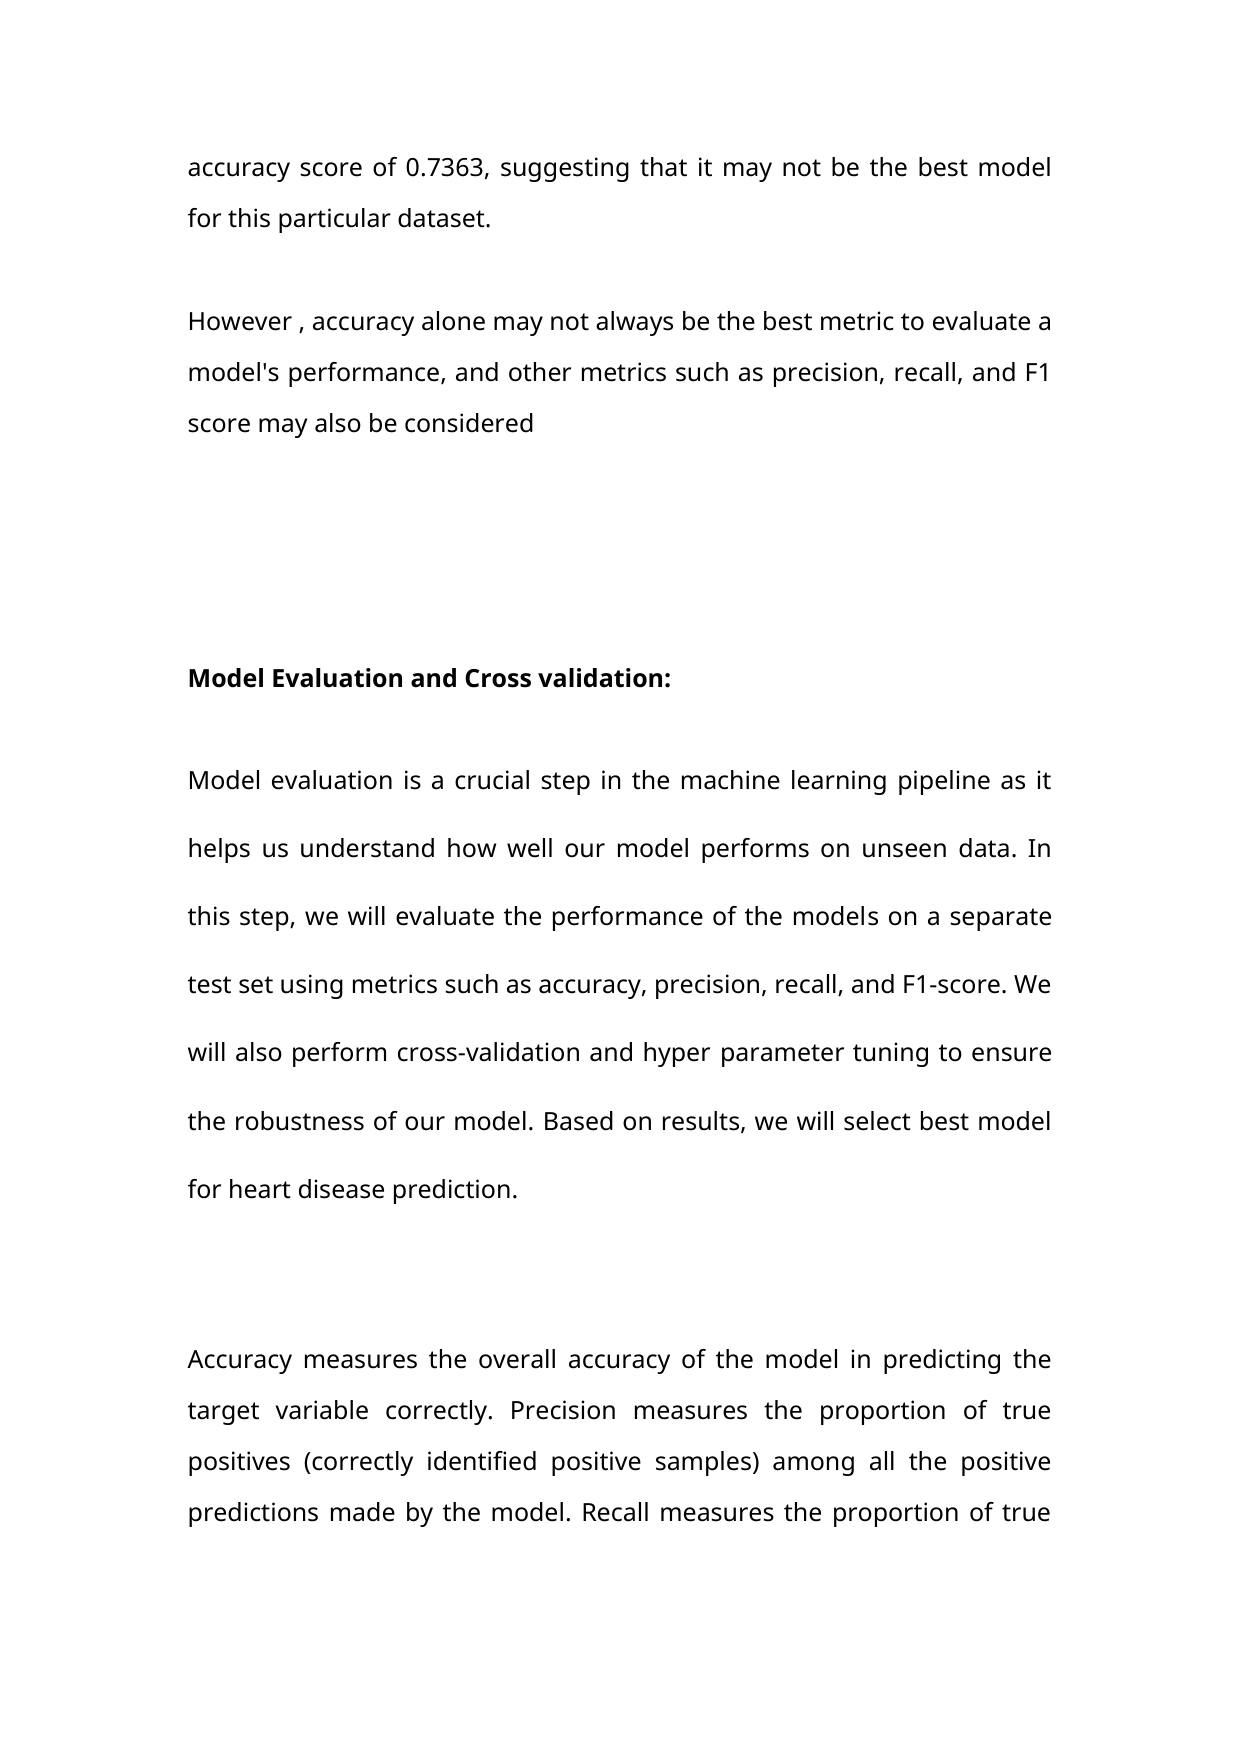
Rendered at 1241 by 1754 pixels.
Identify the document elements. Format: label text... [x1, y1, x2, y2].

list Model evaluation is a crucial step in the machine learning pipeline as it helps us understand how well our model performs on unseen data. In this step, we will evaluate the performance of the models on a separate test set using metrics such as accuracy, precision, recall, and F1-score. We will also perform cross-validation and hyper parameter tuning to ensure the robustness of our model. Based on results, we will select best model for heart disease prediction. [187, 762, 1053, 1205]
list However , accuracy alone may not always be the best metric to evaluate a model's performance, and other metrics such as precision, recall, and F1 score may also be considered [187, 303, 1053, 439]
list Model Evaluation and Cross validation: [187, 660, 1053, 694]
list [187, 1341, 1053, 1529]
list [187, 150, 1053, 235]
